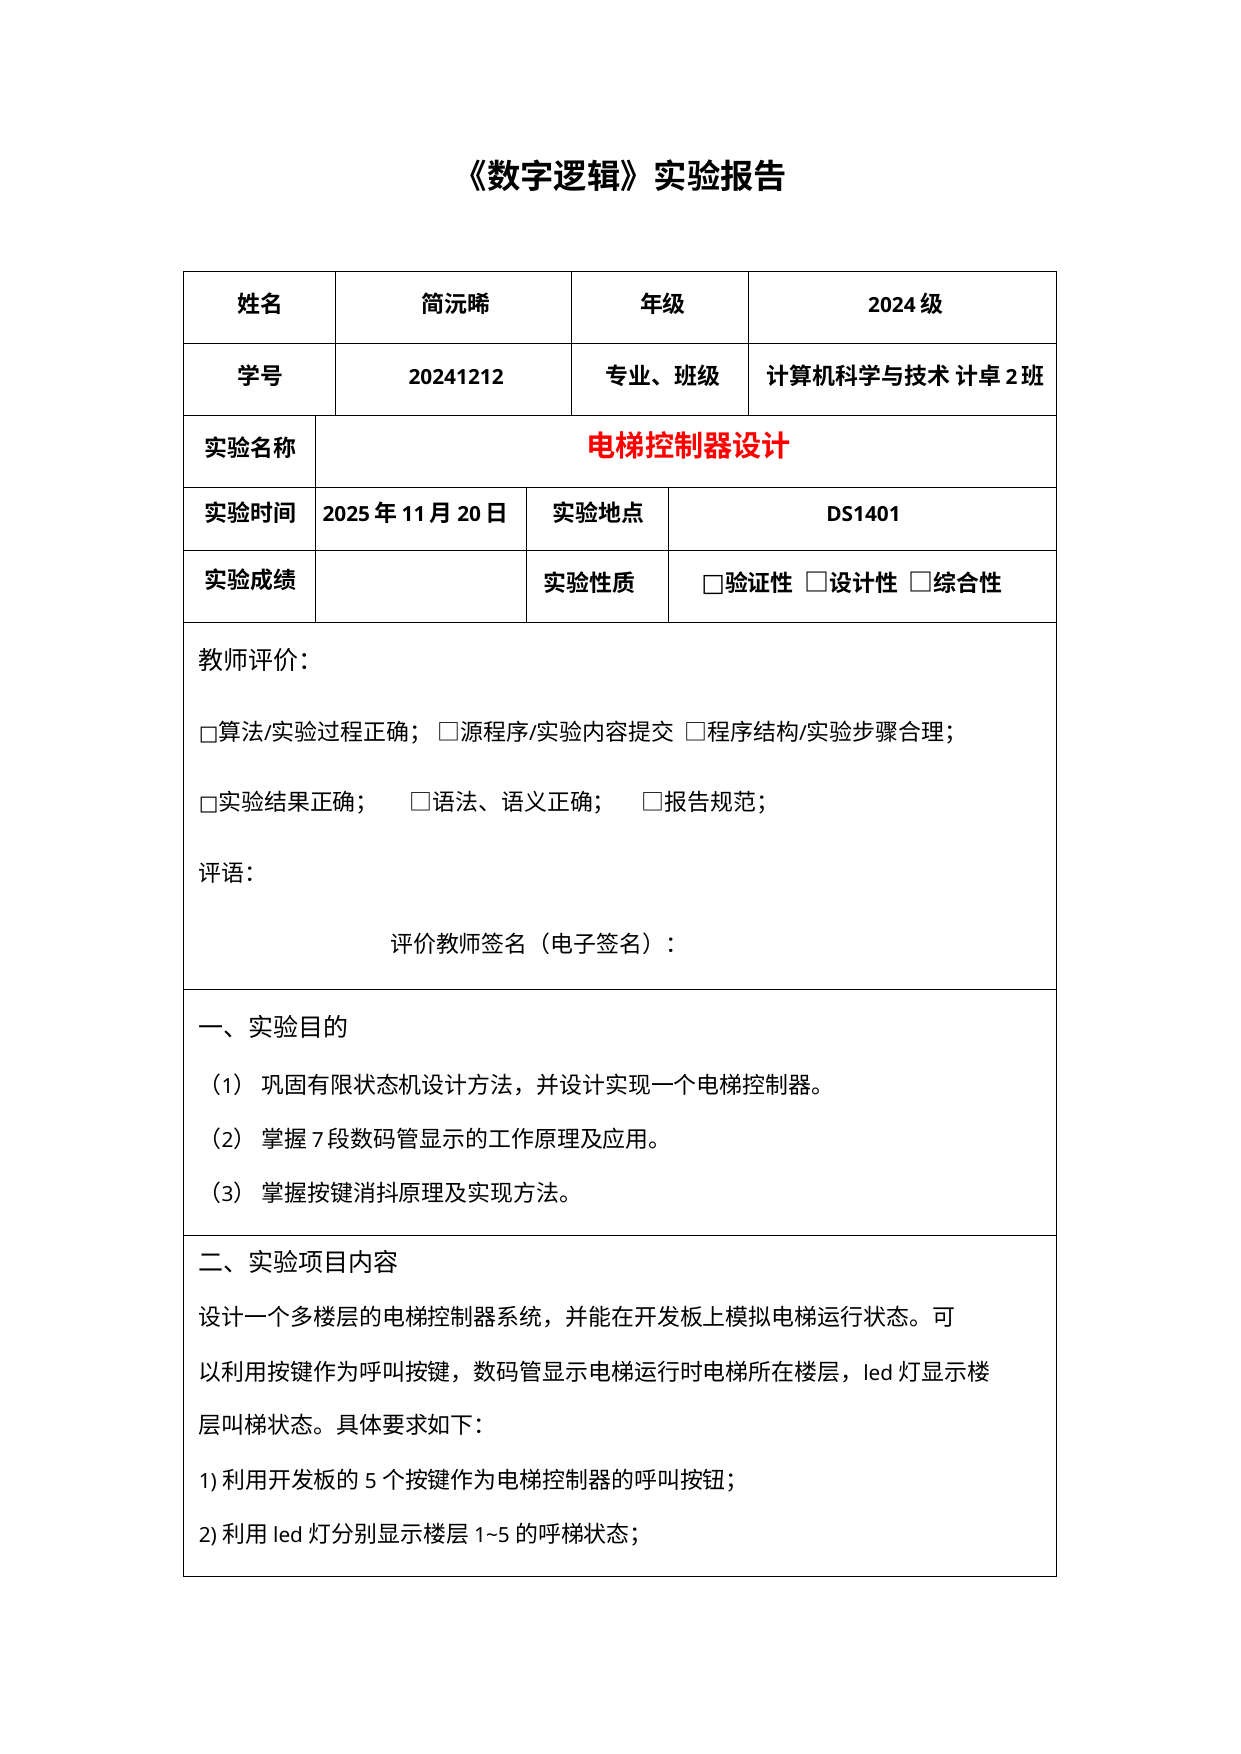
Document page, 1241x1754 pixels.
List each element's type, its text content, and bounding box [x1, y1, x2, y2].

table_cell 实验时间 [184, 488, 315, 550]
table_cell □验证性 □设计性 □综合性 [669, 551, 1056, 622]
table_cell 实验性质 [527, 551, 668, 622]
table_cell 一、实验目的 （1） 巩固有限状态机设计方法，并设计实现一个电梯控制器。 （2） 掌握7段数码管显示的工作原理及应用。 （3） 掌握按键消抖原理及实现方法。 [184, 990, 1056, 1235]
table_header 姓名 [184, 272, 335, 343]
table_cell 实验名称 [184, 416, 315, 487]
table_cell 学号 [184, 344, 335, 415]
table_header 2024级 [749, 272, 1056, 343]
table_cell [316, 551, 526, 622]
table_cell 教师评价： □算法/实验过程正确； □源程序/实验内容提交 □程序结构/实验步骤合理； □实验结果正确； □语法、语义正确； □报告规范； 评语： 评价教师签名（电子签名）： [184, 623, 1056, 989]
table_cell 2025年11月20日 [316, 488, 526, 550]
table_cell 20241212 [336, 344, 571, 415]
table_header 简沅晞 [336, 272, 571, 343]
table_header 年级 [572, 272, 748, 343]
text 《数字逻辑》实验报告 [187, 150, 1053, 198]
table_cell 实验成绩 [184, 551, 315, 622]
table_cell 专业、班级 [572, 344, 748, 415]
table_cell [184, 1236, 1056, 1576]
table_cell DS1401 [669, 488, 1056, 550]
table_cell 实验地点 [527, 488, 668, 550]
table_cell 计算机科学与技术 计卓2班 [749, 344, 1056, 415]
table_cell 电梯控制器设计 [316, 416, 1056, 487]
